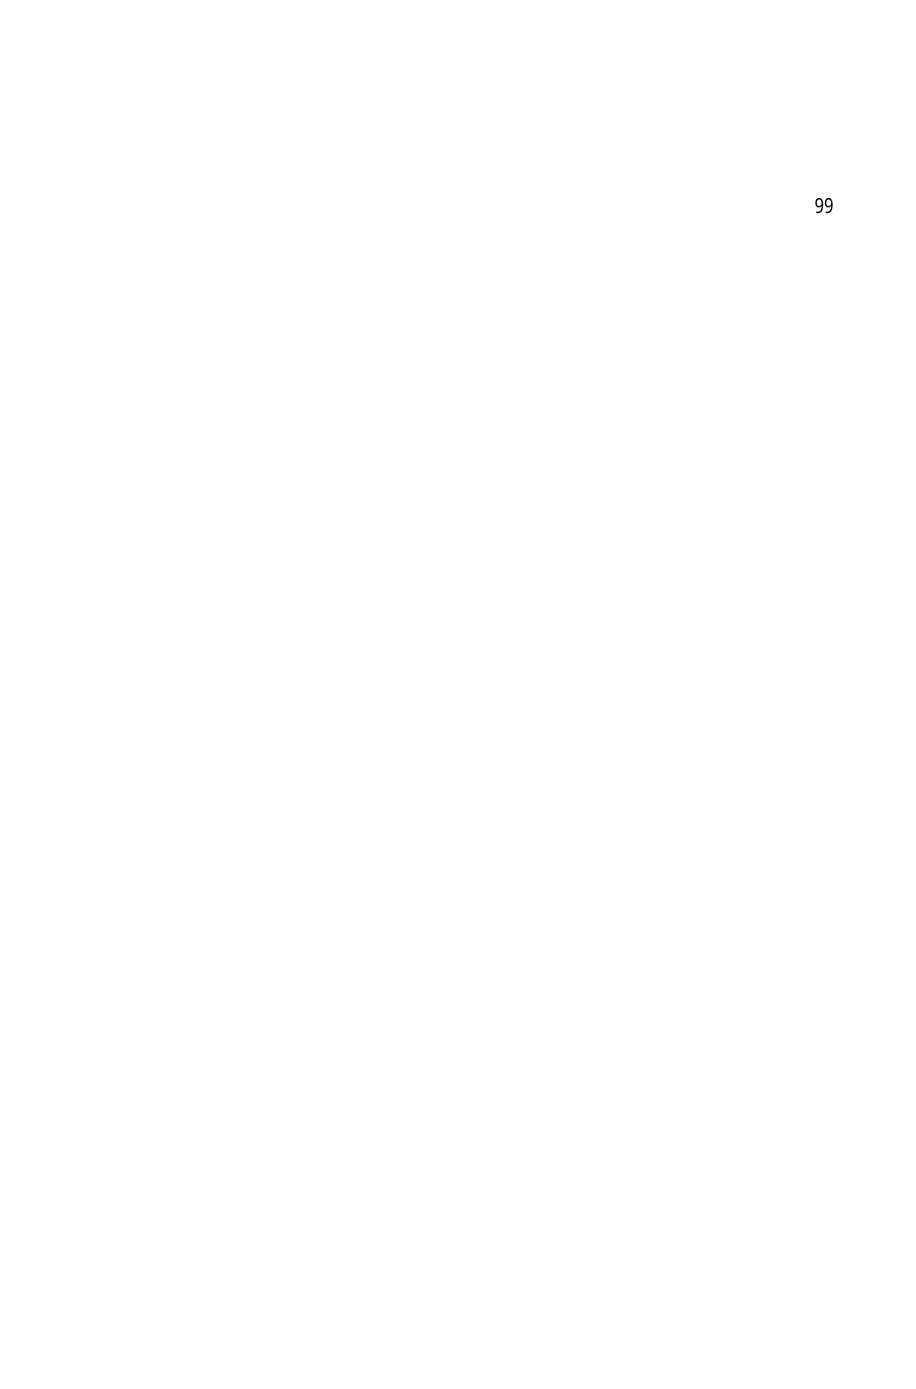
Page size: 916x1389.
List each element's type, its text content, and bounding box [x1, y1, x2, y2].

subtitle 99 [140, 191, 833, 219]
